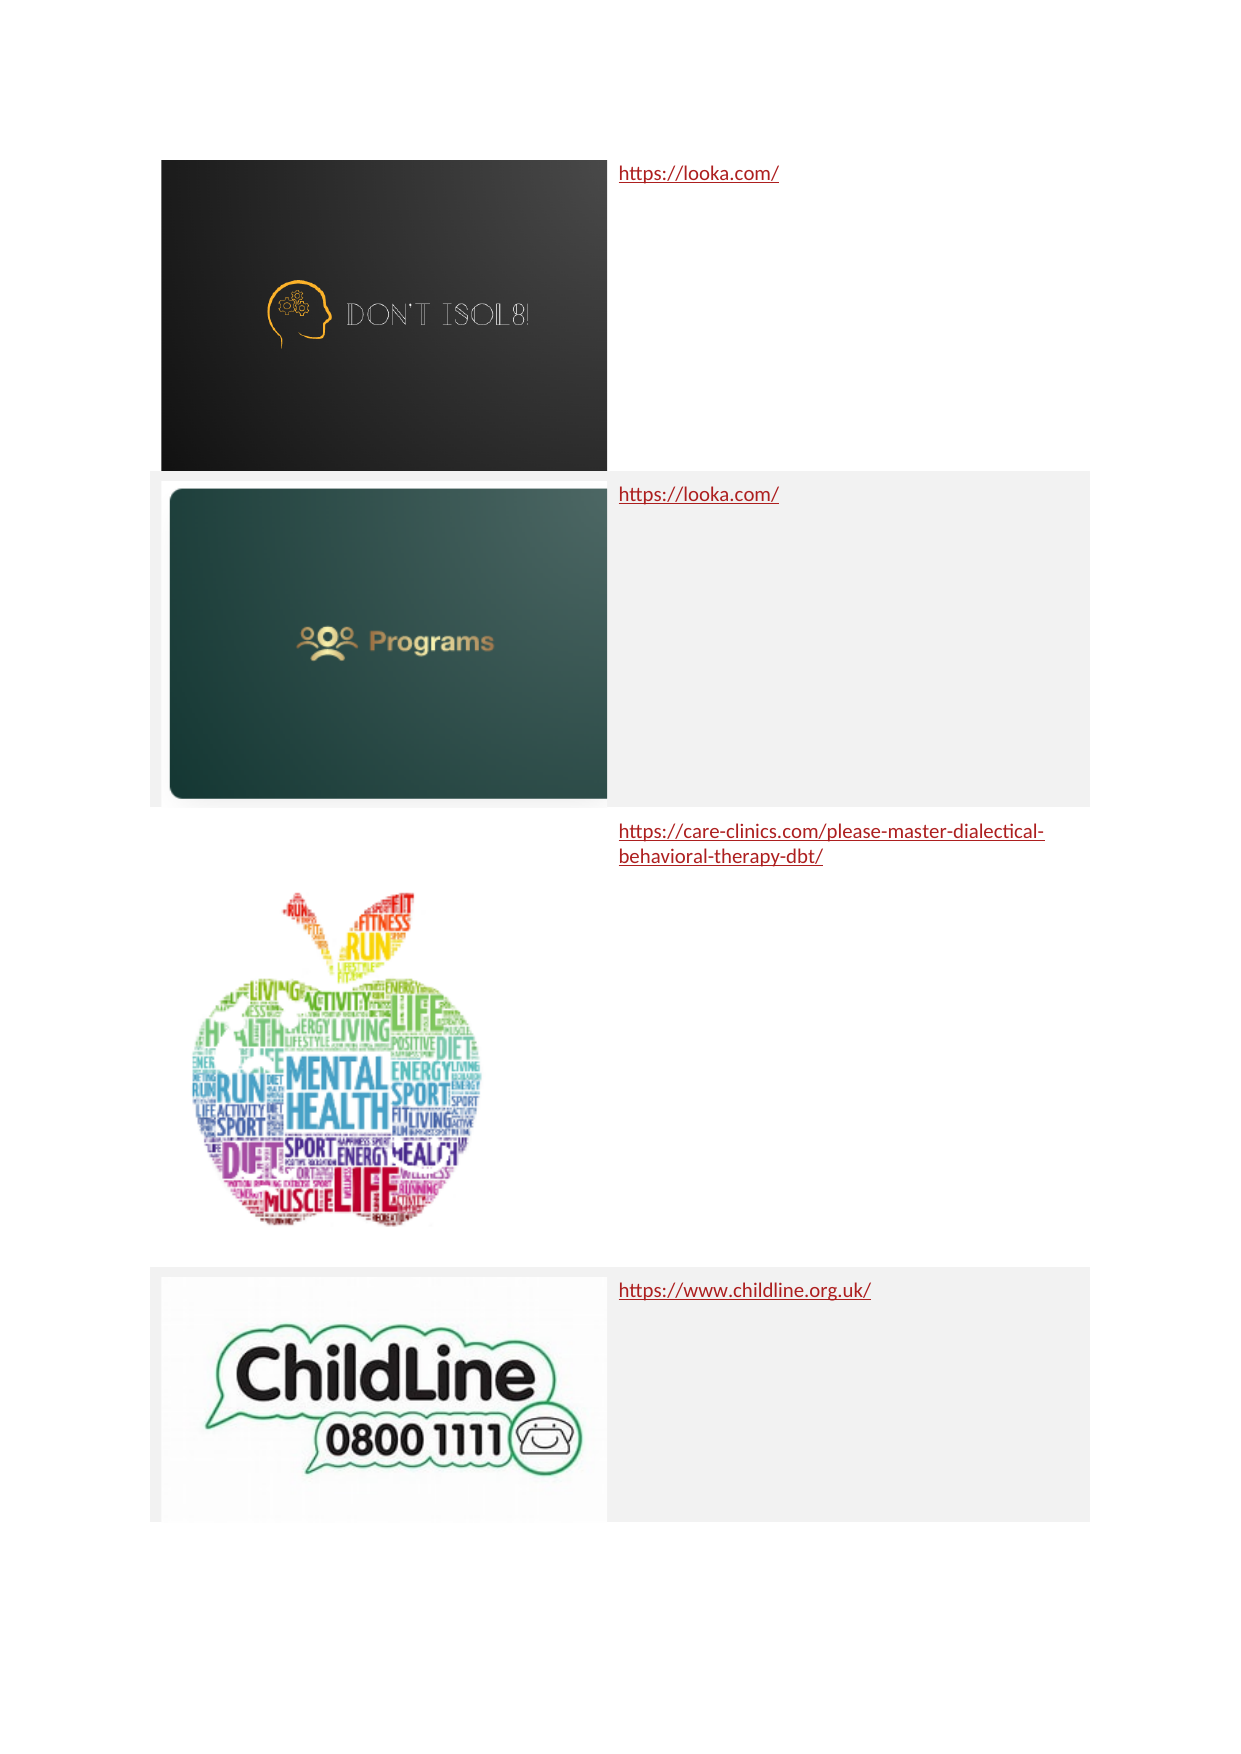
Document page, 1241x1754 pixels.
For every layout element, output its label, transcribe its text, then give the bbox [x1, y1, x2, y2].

table_cell [150, 1267, 607, 1522]
table_cell [150, 150, 607, 471]
picture [161, 853, 519, 1267]
picture [161, 1277, 608, 1523]
picture [161, 160, 608, 471]
table_cell https://www.childline.org.uk/ [607, 1267, 1090, 1522]
picture [161, 481, 608, 808]
table_cell [150, 808, 607, 1267]
table_cell https://looka.com/ [607, 150, 1090, 471]
table_cell [150, 471, 607, 807]
table_cell https://looka.com/ [607, 471, 1090, 807]
table_cell https://care-clinics.com/please-master-dialectical-behavioral-therapy-dbt/ [607, 808, 1090, 1267]
